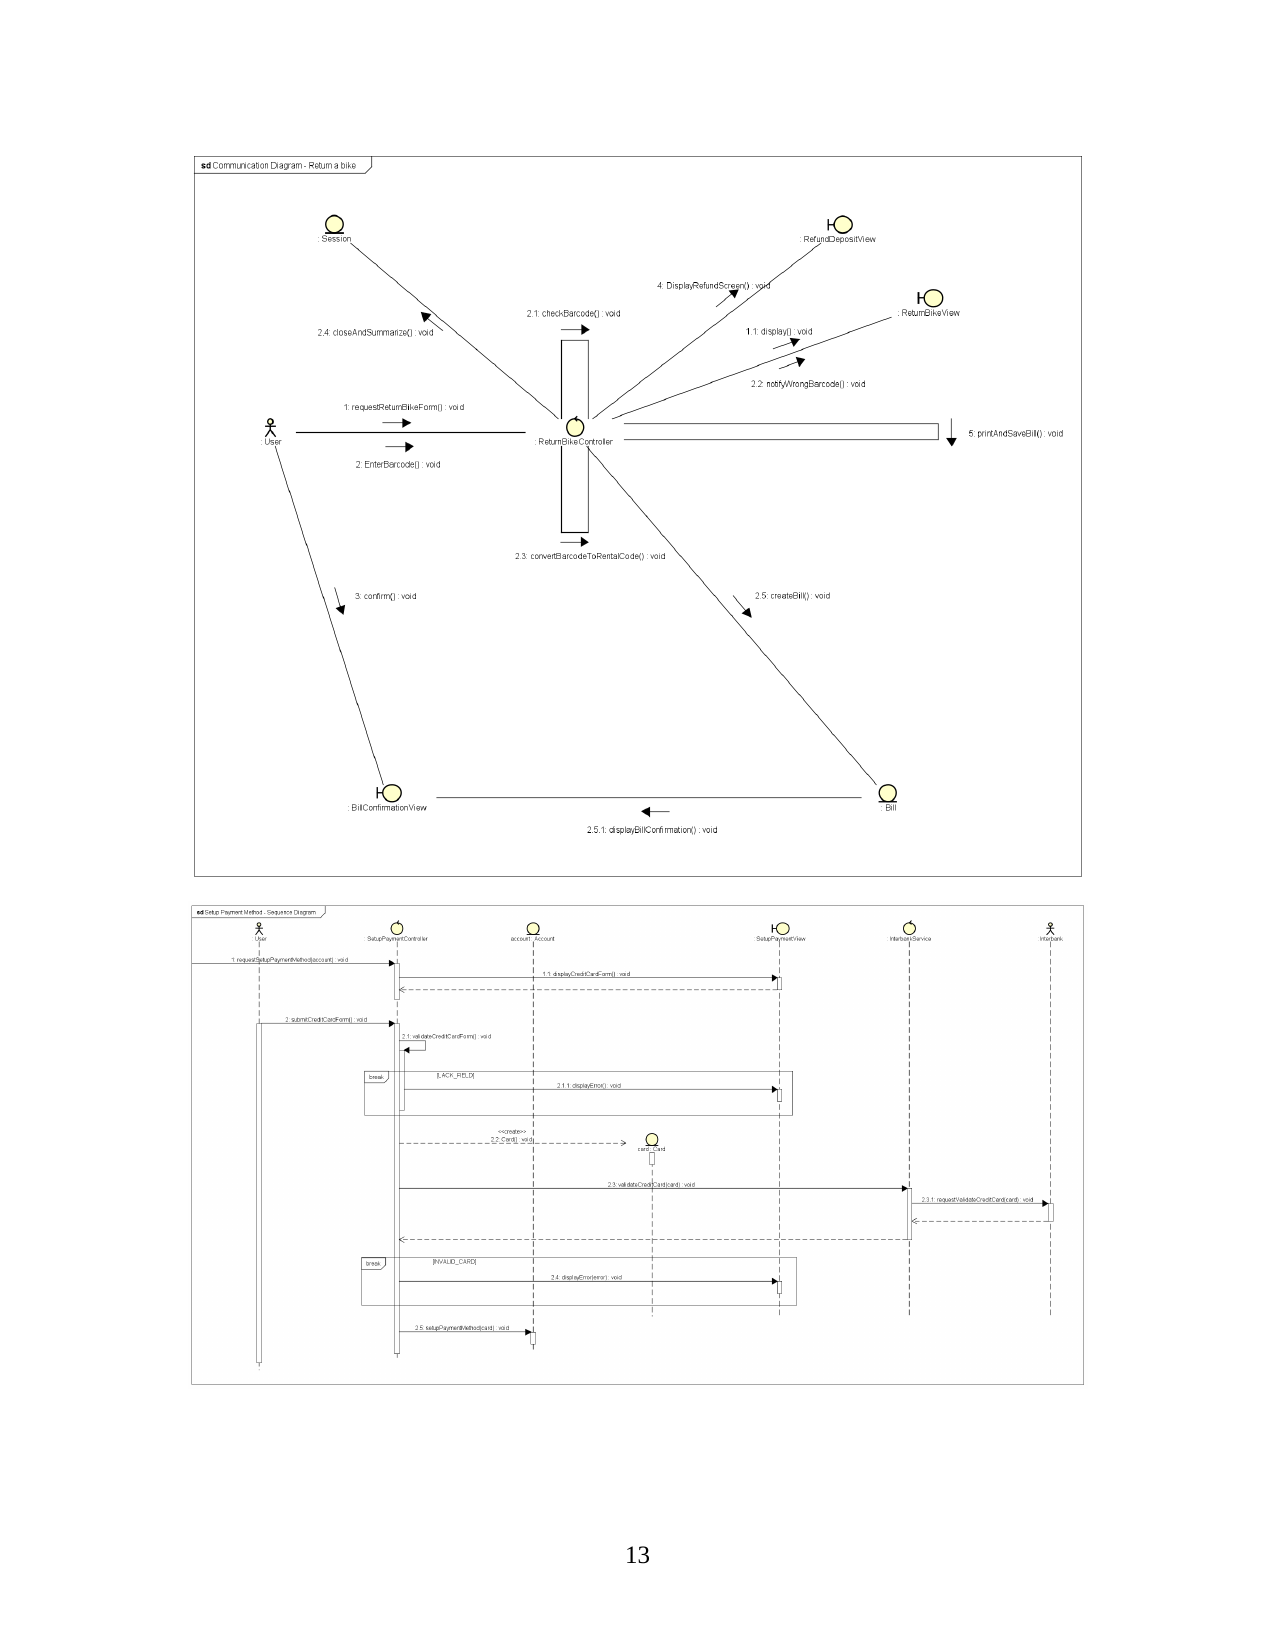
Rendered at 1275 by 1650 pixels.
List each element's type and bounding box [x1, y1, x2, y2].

picture [187, 901, 1088, 1389]
picture [187, 150, 1088, 883]
